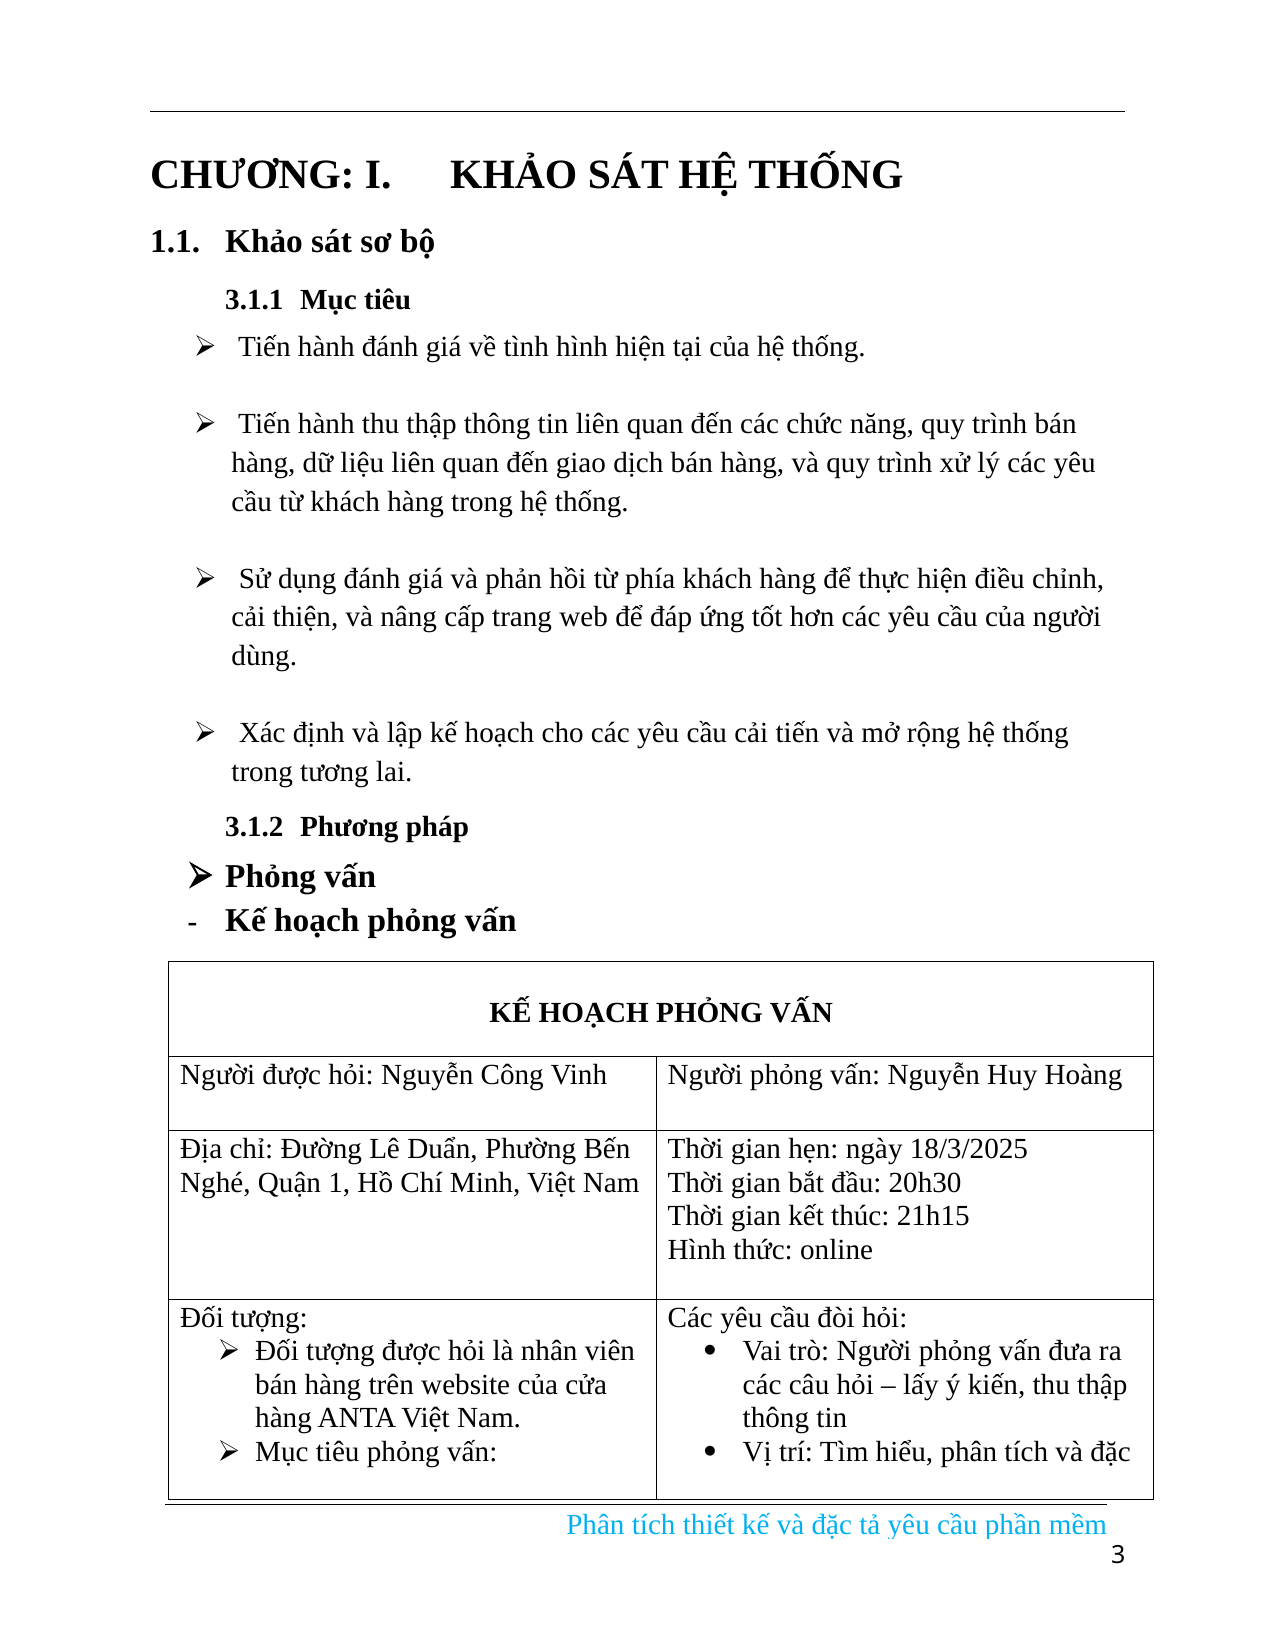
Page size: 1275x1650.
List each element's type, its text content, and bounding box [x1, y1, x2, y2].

subtitle Khảo sát sơ bộ [150, 222, 1125, 260]
table_cell Địa chỉ: Đường Lê Duẩn, Phường Bến Nghé, Quận 1, Hồ Chí Minh, Việt Nam [169, 1131, 656, 1299]
subtitle KHẢO SÁT HỆ THỐNG [150, 150, 1125, 198]
list Tiến hành đánh giá về tình hình hiện tại của hệ thống. [194, 329, 1125, 363]
list Sử dụng đánh giá và phản hồi từ phía khách hàng để thực hiện điều chỉnh, cải thiện, và nâng cấp trang web để đáp ứng tốt hơn các yêu cầu của người dùng. [194, 561, 1125, 672]
subtitle Mục tiêu [225, 282, 1125, 316]
list Xác định và lập kế hoạch cho các yêu cầu cải tiến và mở rộng hệ thống trong tương lai. [194, 715, 1125, 787]
table_cell Thời gian hẹn: ngày 18/3/2025 Thời gian bắt đầu: 20h30 Thời gian kết thúc: 21h15 Hình thức: online [657, 1131, 1153, 1299]
subtitle Phương pháp [225, 809, 1125, 842]
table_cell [169, 1300, 656, 1499]
list Kế hoạch phỏng vấn [187, 900, 1125, 938]
table_cell Người phỏng vấn: Nguyễn Huy Hoàng [657, 1057, 1153, 1130]
list Phỏng vấn [187, 856, 1125, 894]
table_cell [657, 1300, 1153, 1499]
list Tiến hành thu thập thông tin liên quan đến các chức năng, quy trình bán hàng, dữ liệu liên quan đến giao dịch bán hàng, và quy trình xử lý các yêu cầu từ khách hàng trong hệ thống. [194, 407, 1125, 517]
table_cell Người được hỏi: Nguyễn Công Vinh [169, 1057, 656, 1130]
table_header KẾ HOẠCH PHỎNG VẤN [169, 962, 1153, 1056]
